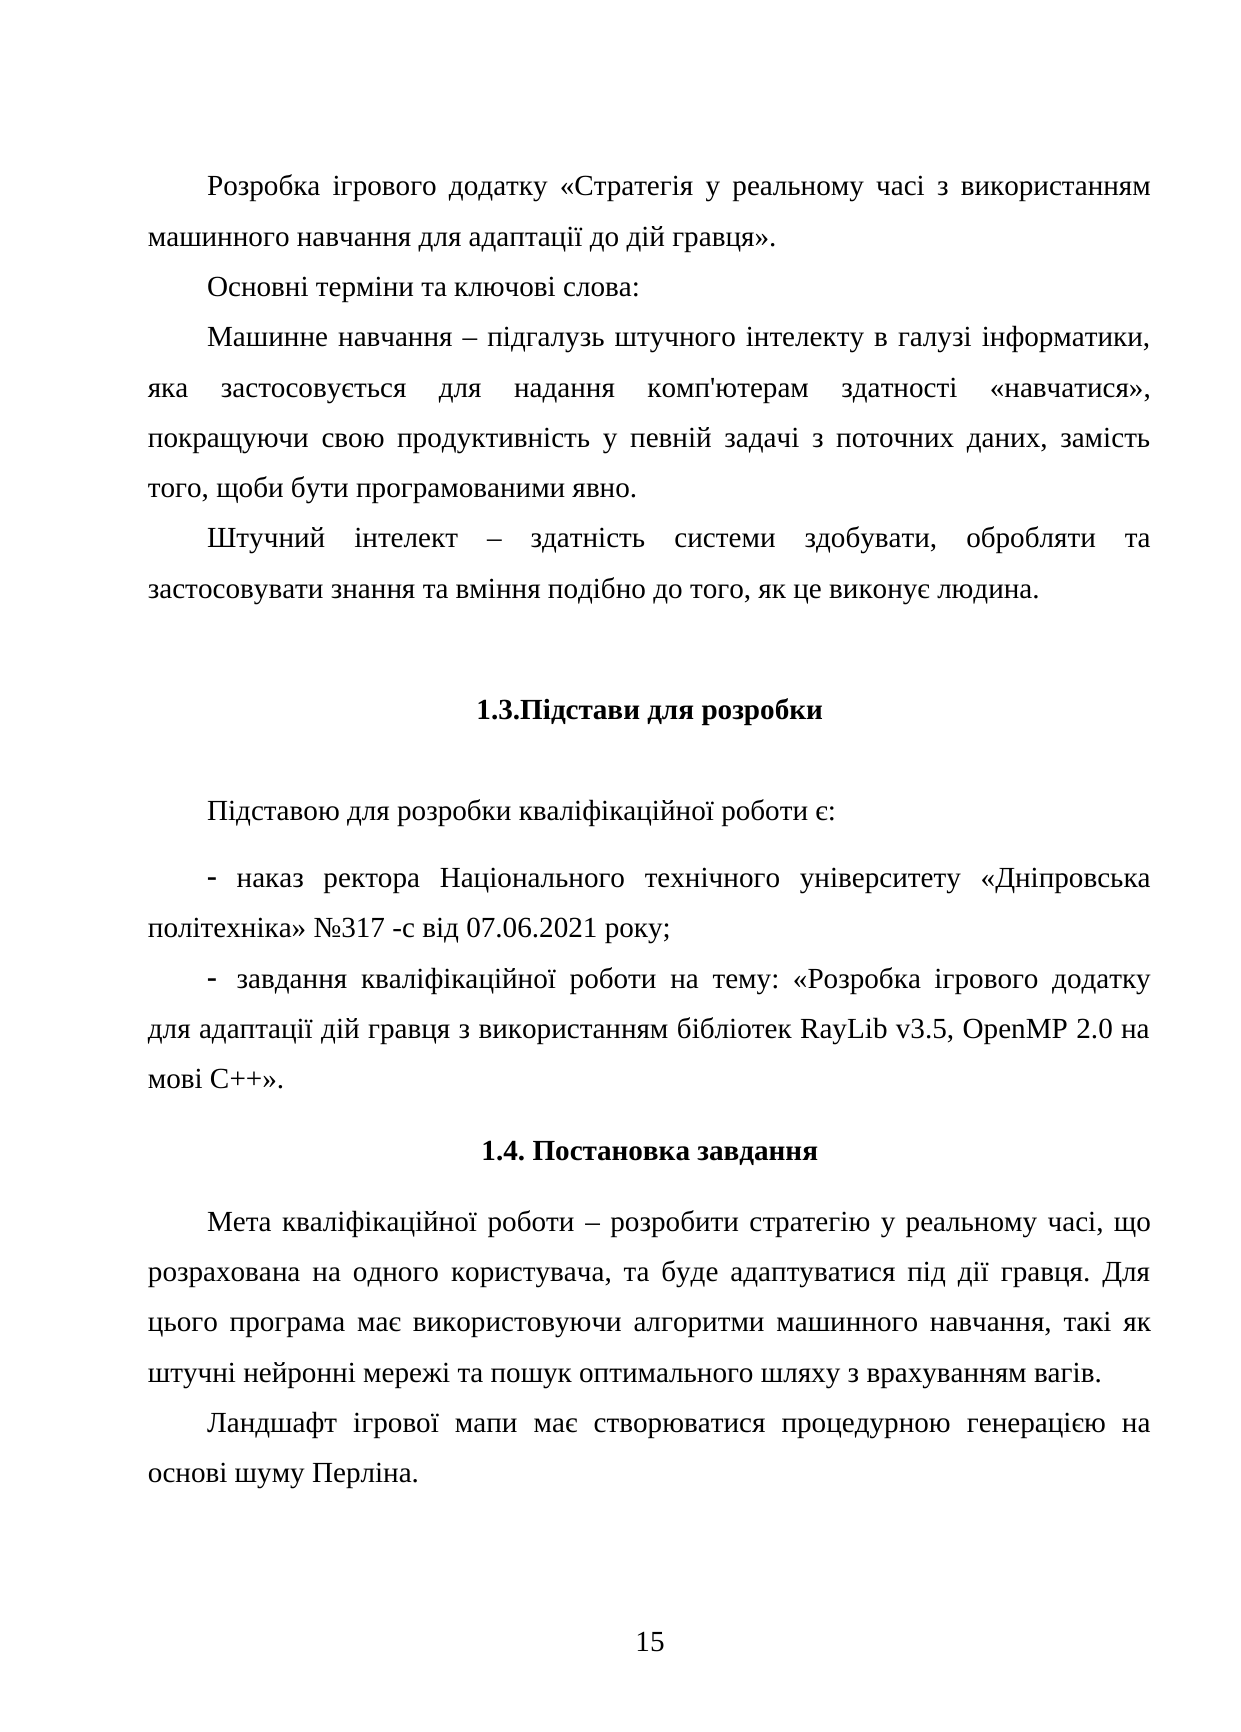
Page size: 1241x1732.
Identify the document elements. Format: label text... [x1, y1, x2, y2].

text Ландшафт ігрової мапи має створюватися процедурною генерацією на основі шуму Перліна. [148, 1405, 1152, 1489]
text Машинне навчання – підгалузь штучного інтелекту в галузі інформатики, яка застосовується для надання комп'ютерам здатності «навчатися», покращуючи свою продуктивність у певній задачі з поточних даних, замість того, щоби бути програмованими явно. [148, 319, 1152, 504]
list завдання кваліфікаційної роботи на тему: «Розробка ігрового додатку для адаптації дій гравця з використанням бібліотек RayLib v3.5, OpenMP 2.0 на мові C++». [148, 961, 1152, 1095]
list наказ ректора Національного технічного університету «Дніпровська політехніка» №317 -с від 07.06.2021 року; [148, 860, 1152, 944]
text Розробка ігрового додатку «Стратегія у реальному часі з використанням машинного навчання для адаптації до дій гравця». [148, 168, 1152, 252]
text Мета кваліфікаційної роботи – розробити стратегію у реальному часі, що розрахована на одного користувача, та буде адаптуватися під дії гравця. Для цього програма має використовуючи алгоритми машинного навчання, такі як штучні нейронні мережі та пошук оптимального шляху з врахуванням вагів. [148, 1204, 1152, 1388]
text Основні терміни та ключові слова: [148, 269, 1152, 303]
text 1.3.Підстави для розробки [148, 692, 1152, 726]
text 1.4. Постановка завдання [148, 1133, 1152, 1166]
text Штучний інтелект – здатність системи здобувати, обробляти та застосовувати знання та вміння подібно до того, як це виконує людина. [148, 521, 1152, 604]
text Підставою для розробки кваліфікаційної роботи є: [148, 793, 1152, 827]
